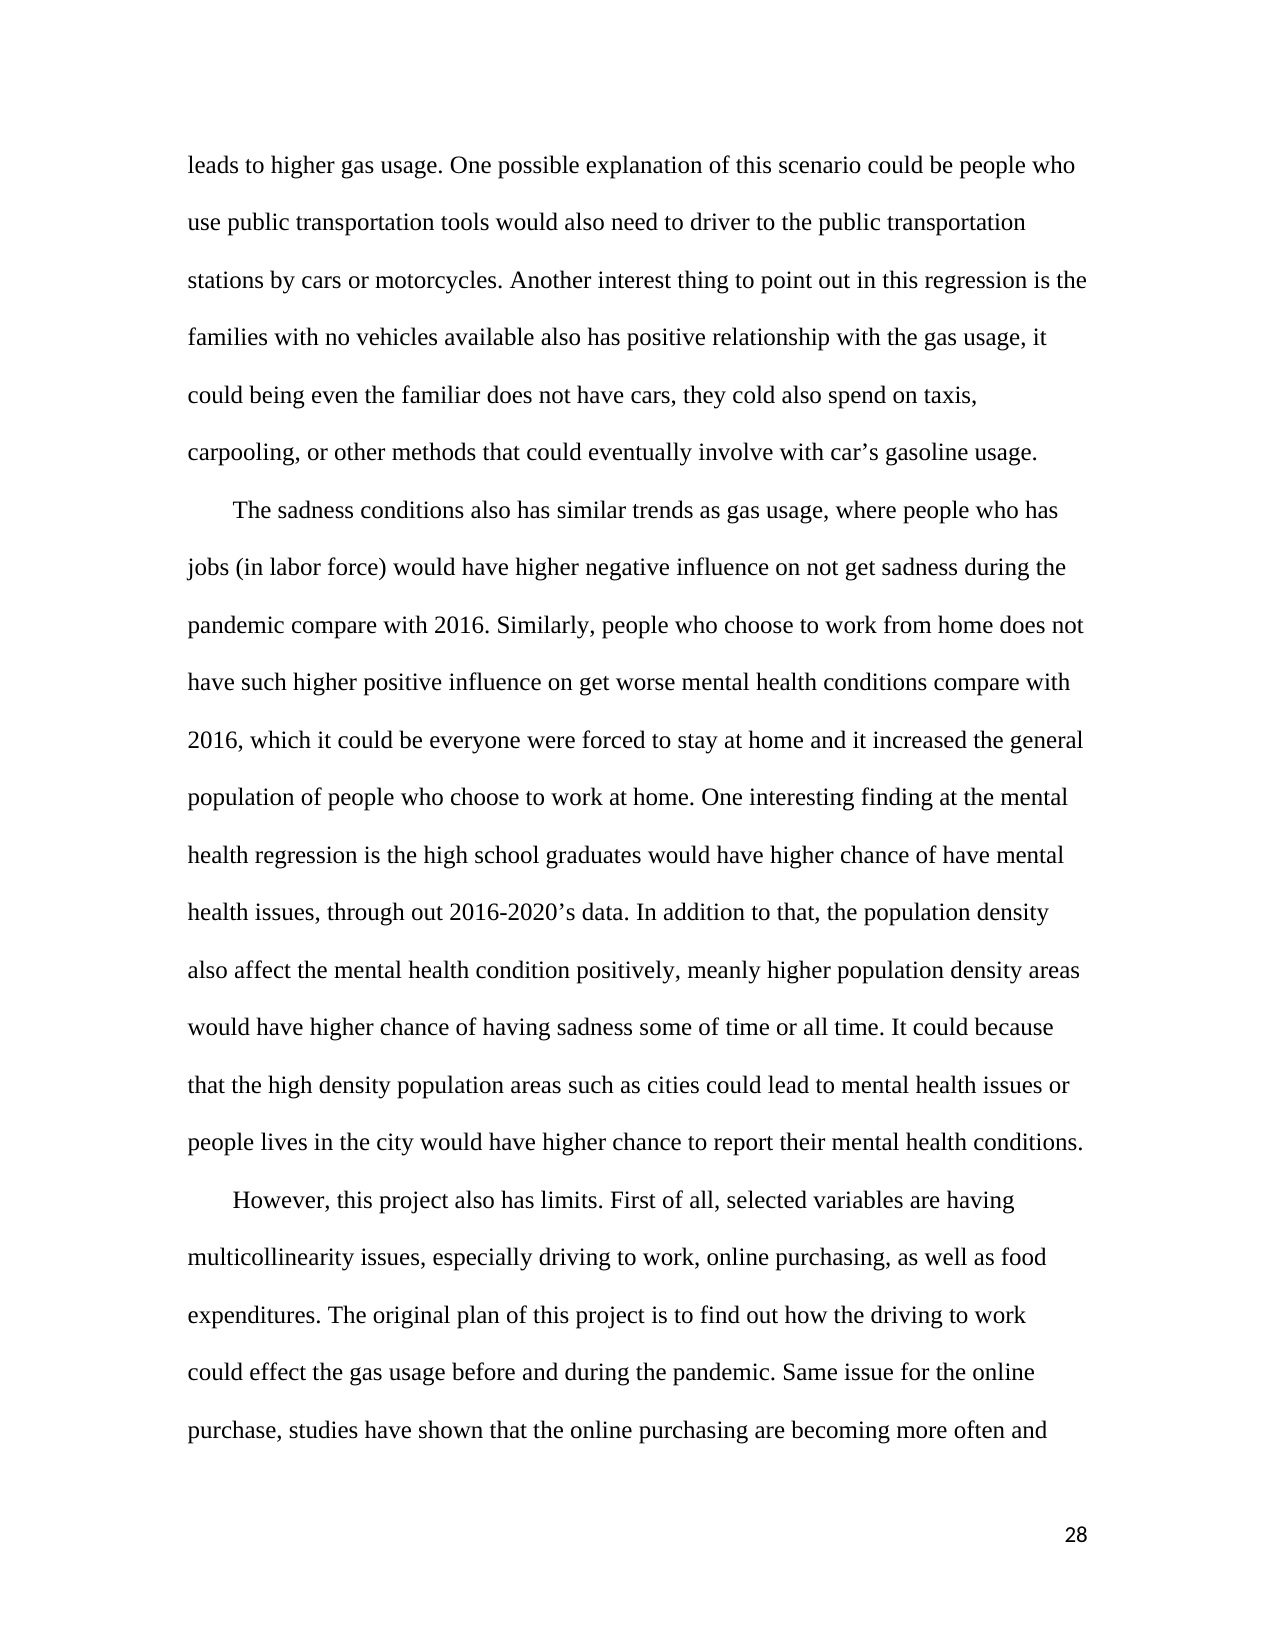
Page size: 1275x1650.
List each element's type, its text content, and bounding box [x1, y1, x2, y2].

text The sadness conditions also has similar trends as gas usage, where people who has jobs (in labor force) would have higher negative influence on not get sadness during the pandemic compare with 2016. Similarly, people who choose to work from home does not have such higher positive influence on get worse mental health conditions compare with 2016, which it could be everyone were forced to stay at home and it increased the general population of people who choose to work at home. One interesting finding at the mental health regression is the high school graduates would have higher chance of have mental health issues, through out 2016-2020’s data. In addition to that, the population density also affect the mental health condition positively, meanly higher population density areas would have higher chance of having sadness some of time or all time. It could because that the high density population areas such as cities could lead to mental health issues or people lives in the city would have higher chance to report their mental health conditions. [187, 495, 1087, 1156]
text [187, 150, 1087, 466]
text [187, 1185, 1087, 1444]
